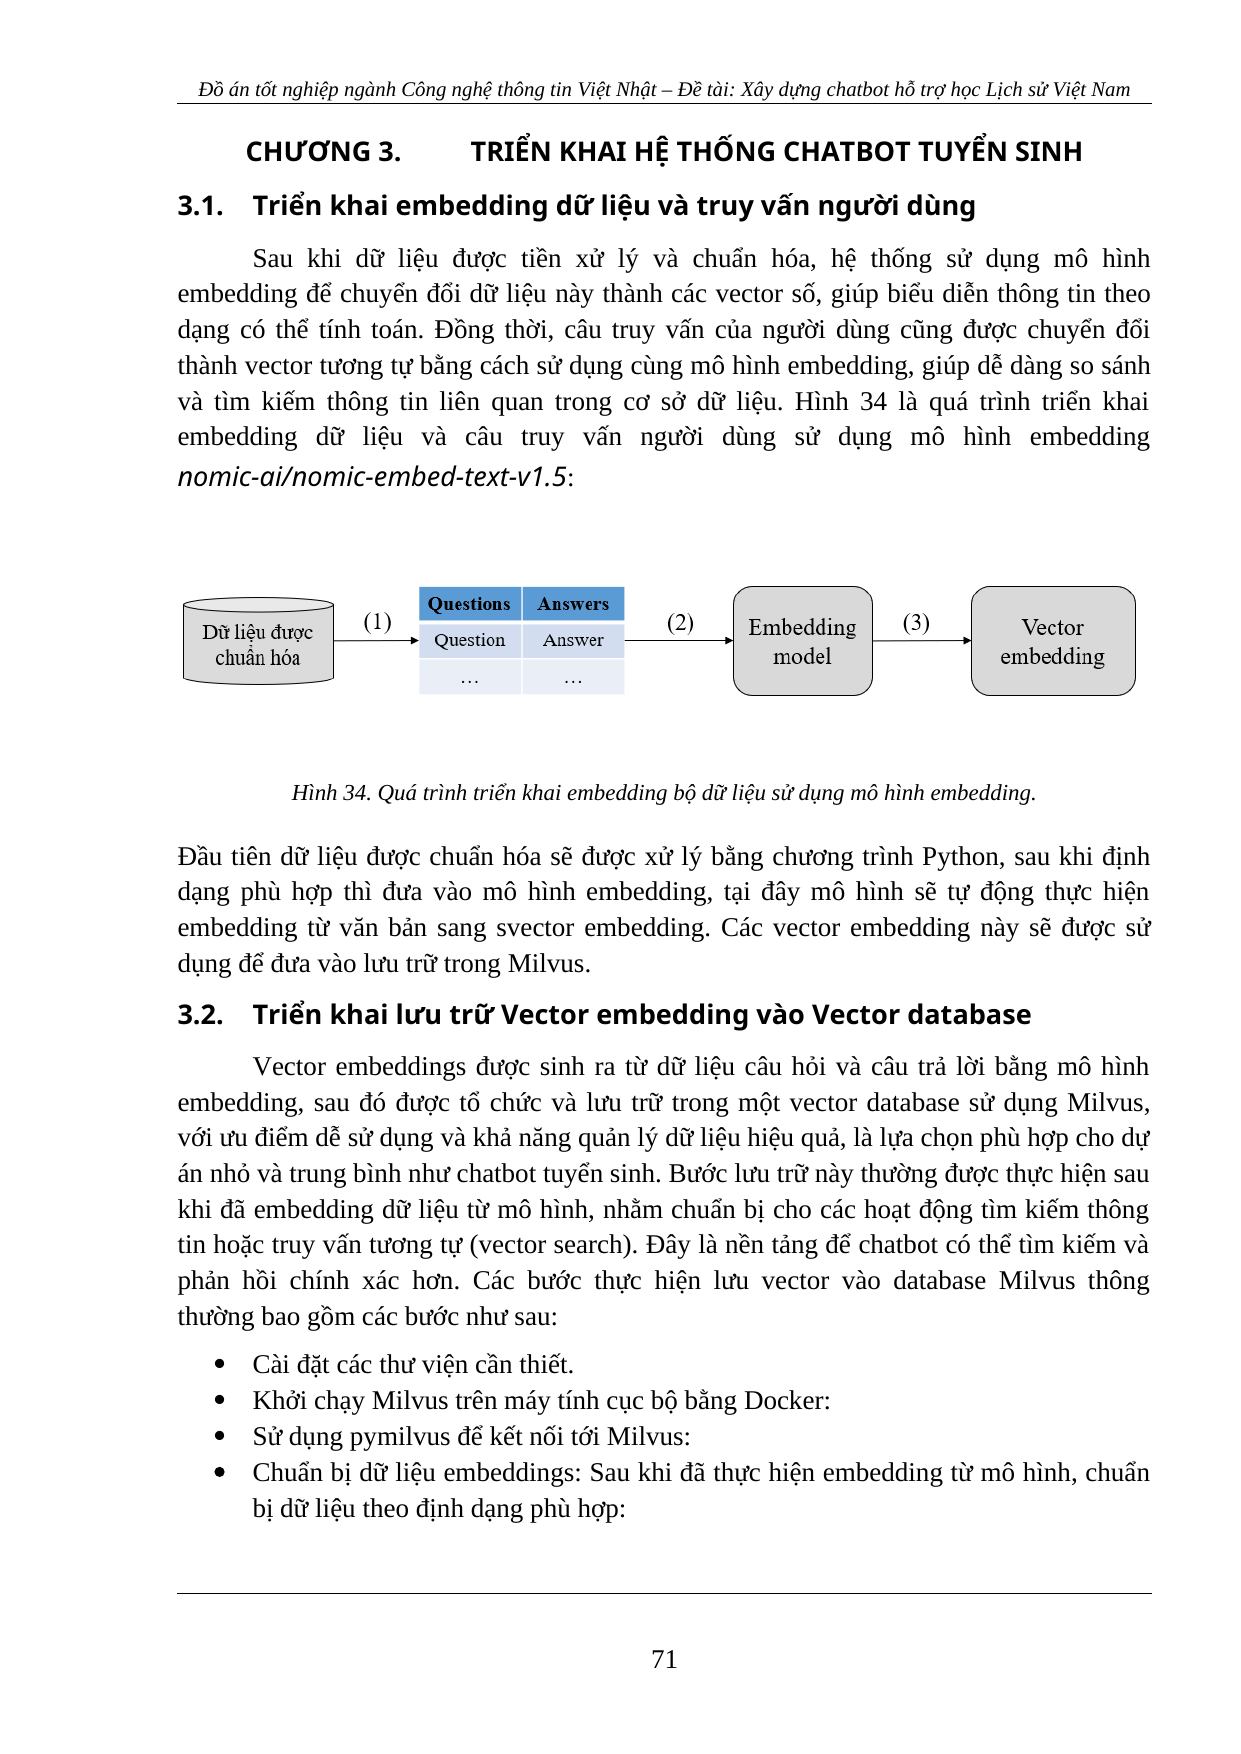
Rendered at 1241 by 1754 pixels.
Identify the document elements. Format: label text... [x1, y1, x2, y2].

list Cài đặt các thư viện cần thiết. [215, 1348, 1152, 1379]
picture [177, 512, 1151, 763]
list Chuẩn bị dữ liệu embeddings: Sau khi đã thực hiện embedding từ mô hình, chuẩn bị dữ liệu theo định dạng phù hợp: [215, 1456, 1152, 1523]
text Hình 34. Quá trình triển khai embedding bộ dữ liệu sử dụng mô hình embedding. [177, 779, 1152, 806]
subtitle TRIỂN KHAI HỆ THỐNG CHATBOT TUYỂN SINH [177, 132, 1152, 169]
list Sử dụng pymilvus để kết nối tới Milvus: [215, 1420, 1152, 1451]
text Vector embeddings được sinh ra từ dữ liệu câu hỏi và câu trả lời bằng mô hình embedding, sau đó được tổ chức và lưu trữ trong một vector database sử dụng Milvus, với ưu điểm dễ sử dụng và khả năng quản lý dữ liệu hiệu quả, là lựa chọn phù hợp cho dự án nhỏ và trung bình như chatbot tuyển sinh. Bước lưu trữ này thường được thực hiện sau khi đã embedding dữ liệu từ mô hình, nhằm chuẩn bị cho các hoạt động tìm kiếm thông tin hoặc truy vấn tương tự (vector search). Đây là nền tảng để chatbot có thể tìm kiếm và phản hồi chính xác hơn. Các bước thực hiện lưu vector vào database Milvus thông thường bao gồm các bước như sau: [177, 1050, 1152, 1331]
list Khởi chạy Milvus trên máy tính cục bộ bằng Docker: [215, 1384, 1152, 1416]
subtitle Triển khai embedding dữ liệu và truy vấn người dùng [177, 187, 1152, 224]
text Sau khi dữ liệu được tiền xử lý và chuẩn hóa, hệ thống sử dụng mô hình embedding để chuyển đổi dữ liệu này thành các vector số, giúp biểu diễn thông tin theo dạng có thể tính toán. Đồng thời, câu truy vấn của người dùng cũng được chuyển đổi thành vector tương tự bằng cách sử dụng cùng mô hình embedding, giúp dễ dàng so sánh và tìm kiếm thông tin liên quan trong cơ sở dữ liệu. Hình 34 là quá trình triển khai embedding dữ liệu và câu truy vấn người dùng sử dụng mô hình embedding nomic-ai/nomic-embed-text-v1.5: [177, 242, 1152, 494]
text Đầu tiên dữ liệu được chuẩn hóa sẽ được xử lý bằng chương trình Python, sau khi định dạng phù hợp thì đưa vào mô hình embedding, tại đây mô hình sẽ tự động thực hiện embedding từ văn bản sang svector embedding. Các vector embedding này sẽ được sử dụng để đưa vào lưu trữ trong Milvus. [177, 840, 1152, 978]
subtitle Triển khai lưu trữ Vector embedding vào Vector database [177, 995, 1152, 1032]
